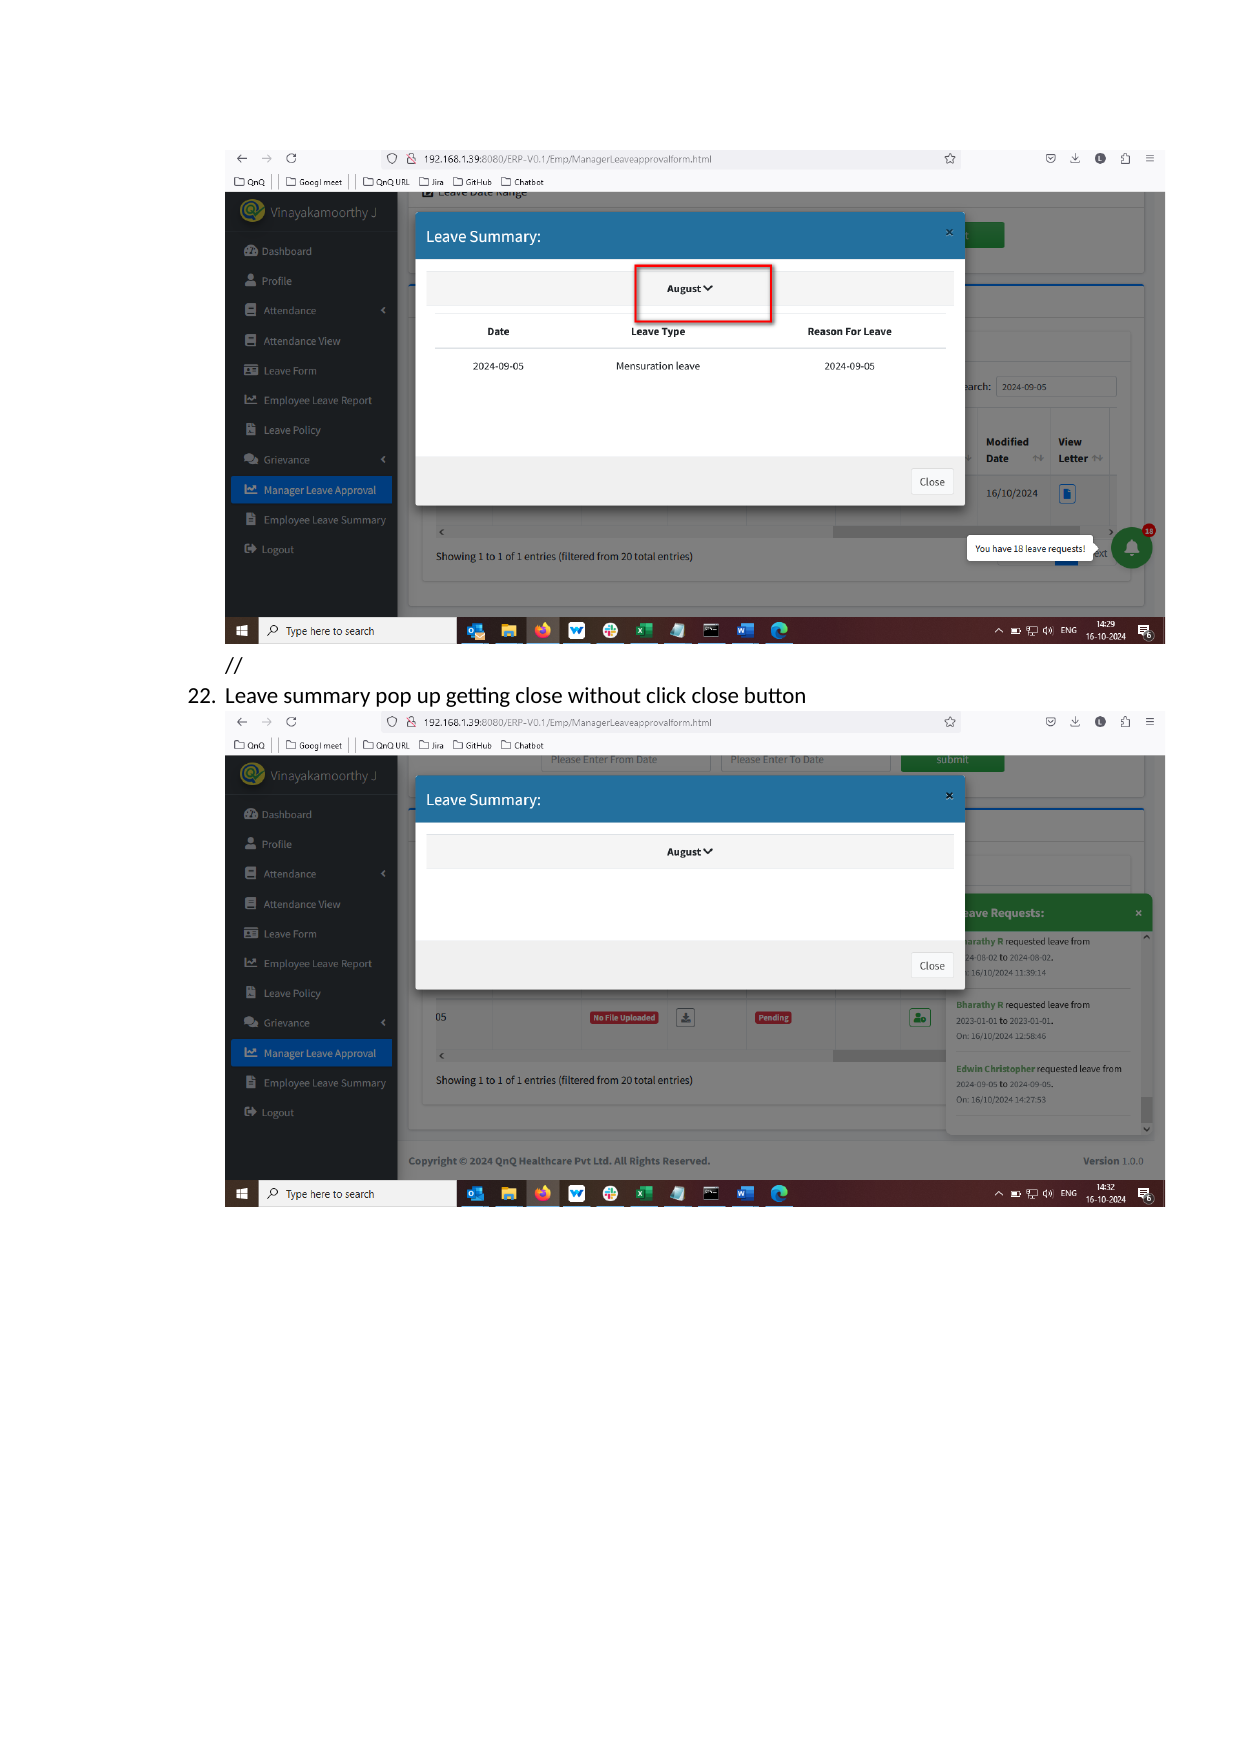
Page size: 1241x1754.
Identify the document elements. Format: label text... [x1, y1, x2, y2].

picture [225, 150, 1166, 644]
picture [225, 711, 1166, 1207]
